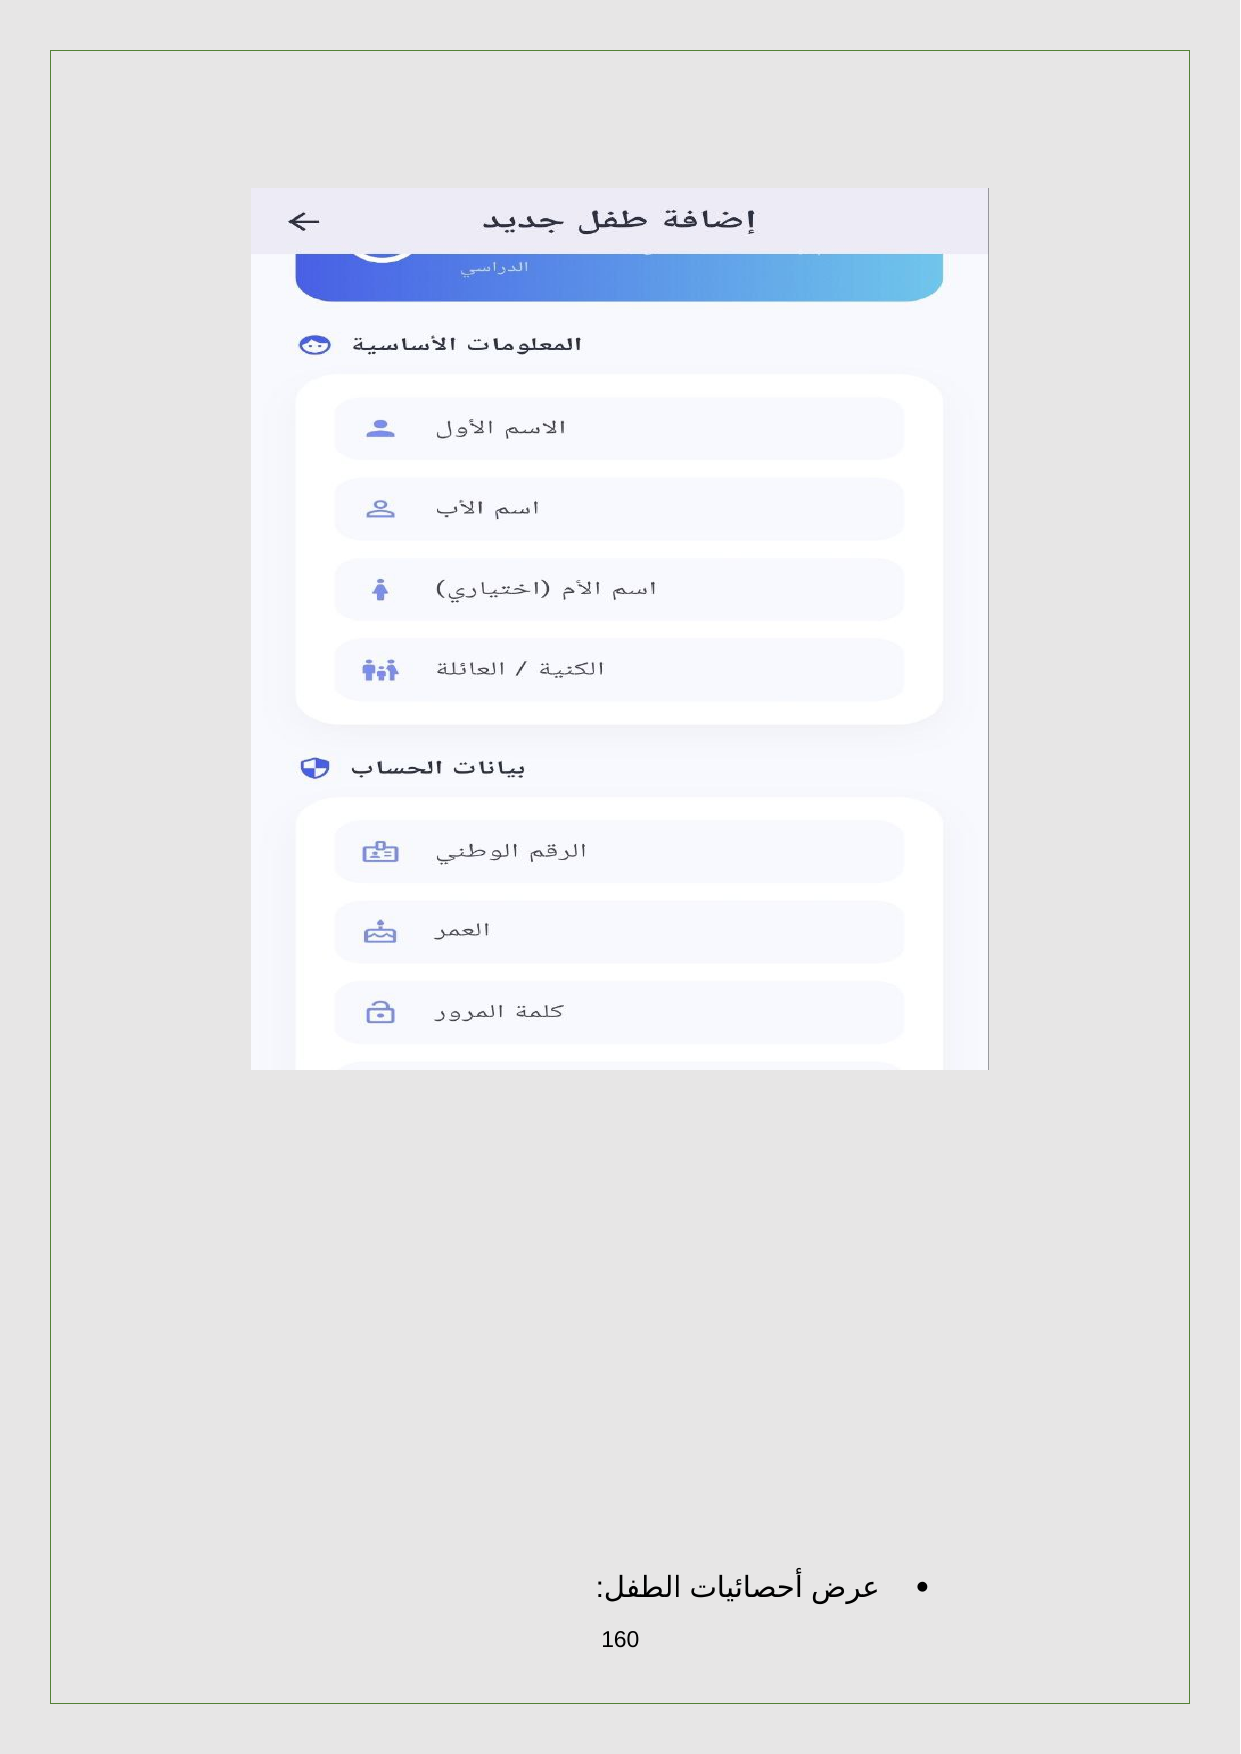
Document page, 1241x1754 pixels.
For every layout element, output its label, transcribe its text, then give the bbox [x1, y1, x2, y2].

list عرض أحصائيات الطفل: [187, 1569, 917, 1603]
picture [251, 188, 989, 1070]
